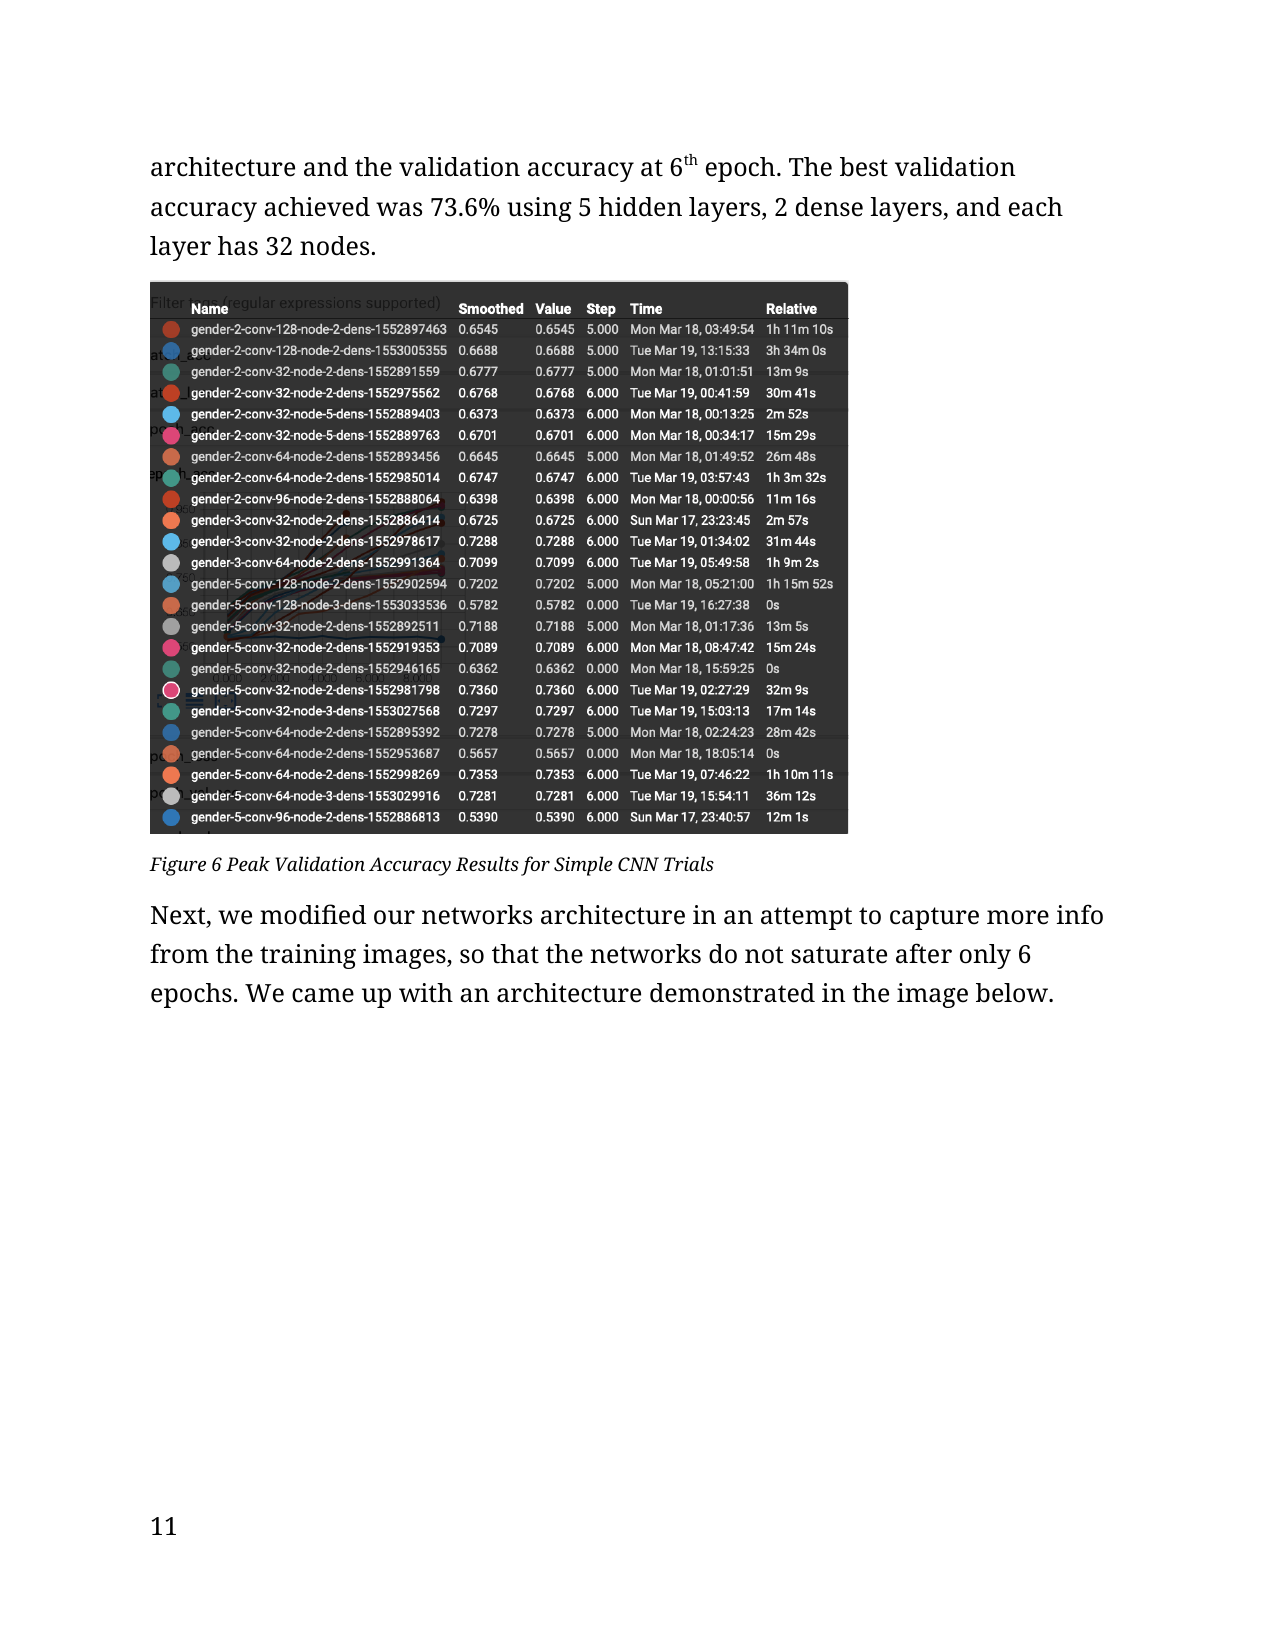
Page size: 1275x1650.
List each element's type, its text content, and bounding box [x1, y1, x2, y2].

picture [150, 280, 849, 834]
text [150, 150, 1125, 262]
text Figure 6 Peak Validation Accuracy Results for Simple CNN Trials [150, 851, 1125, 877]
text Next, we modified our networks architecture in an attempt to capture more info from the training images, so that the networks do not saturate after only 6 epochs. We came up with an architecture demonstrated in the image below. [150, 898, 1125, 1010]
